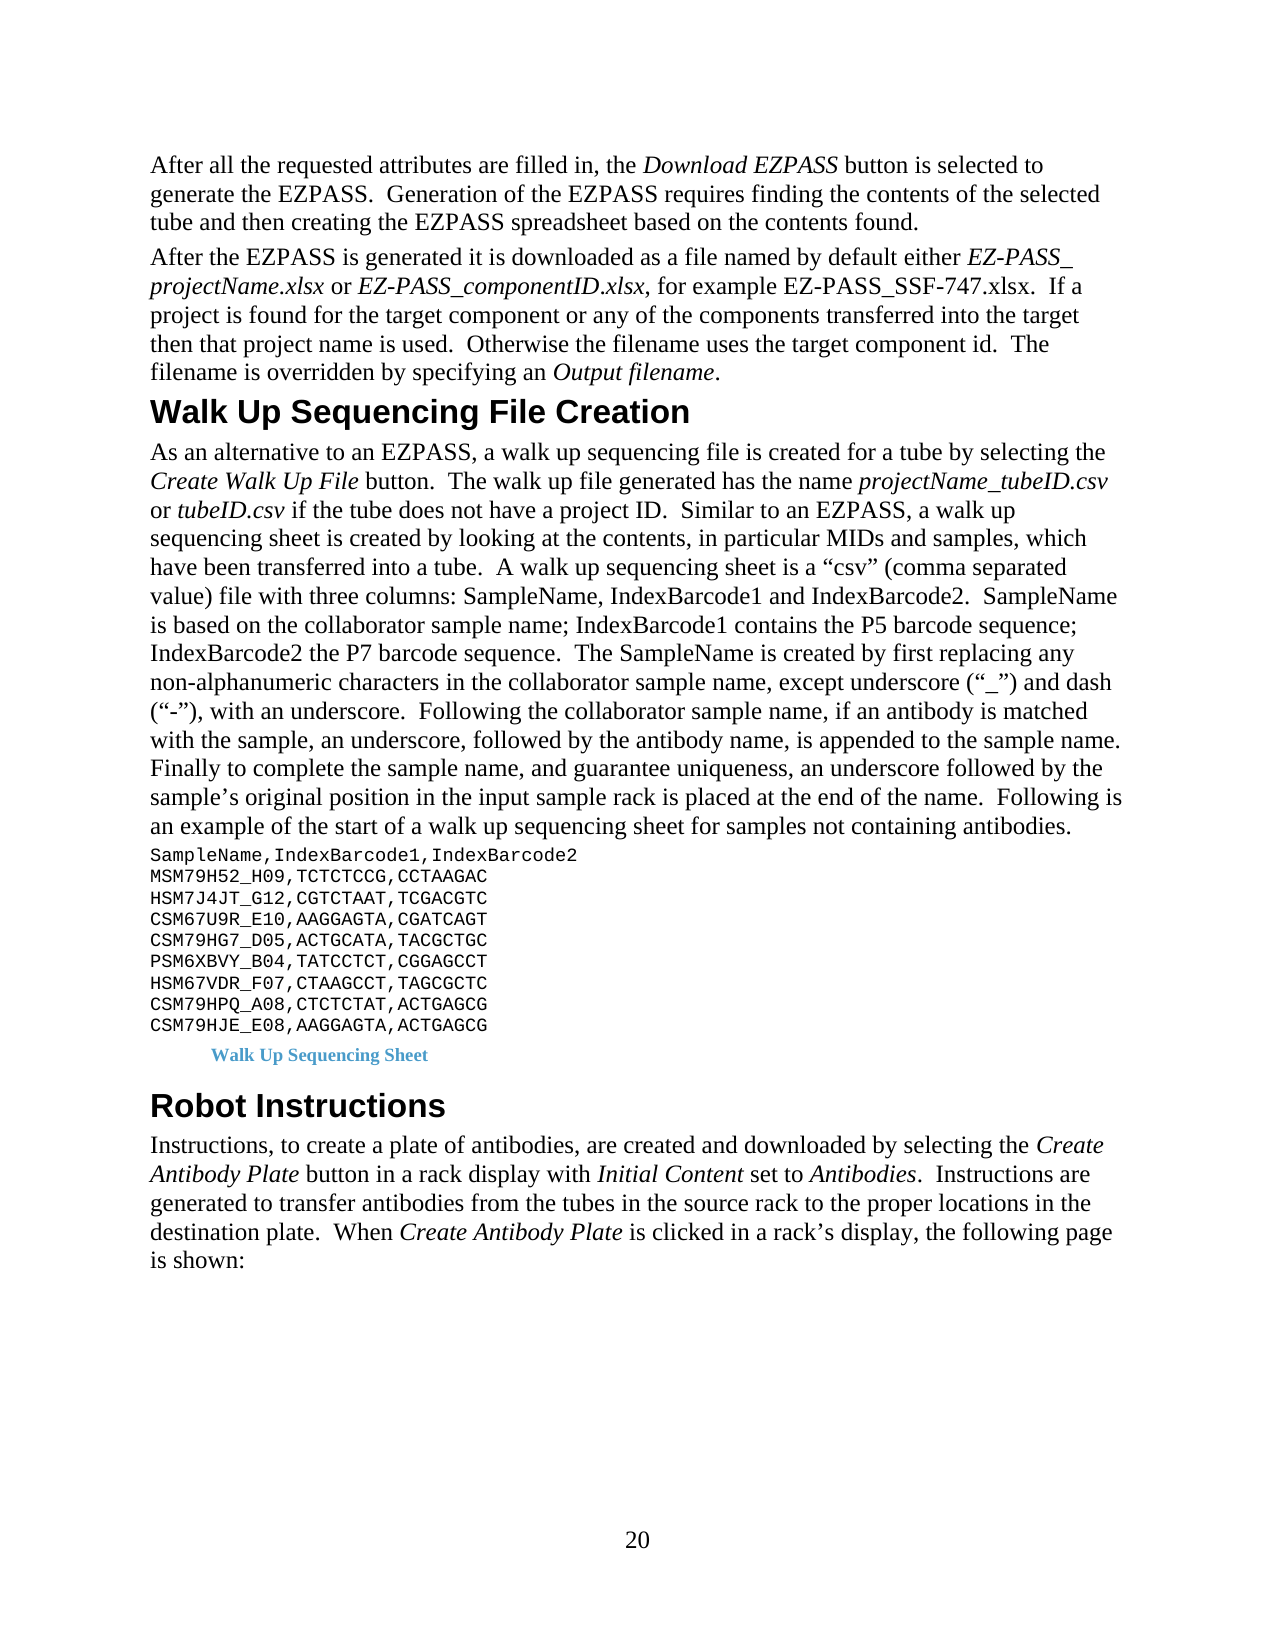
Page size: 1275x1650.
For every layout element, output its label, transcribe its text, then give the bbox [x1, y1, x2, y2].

text HSM67VDR_F07,CTAAGCCT,TAGCGCTC [150, 973, 1125, 995]
subtitle Walk Up Sequencing File Creation [150, 392, 1125, 431]
text As an alternative to an EZPASS, a walk up sequencing file is created for a tube by selecting the Create Walk Up File button. The walk up file generated has the name projectName_tubeID.csv or tubeID.csv if the tube does not have a project ID. Similar to an EZPASS, a walk up sequencing sheet is created by looking at the contents, in particular MIDs and samples, which have been transferred into a tube. A walk up sequencing sheet is a “csv” (comma separated value) file with three columns: SampleName, IndexBarcode1 and IndexBarcode2. SampleName is based on the collaborator sample name; IndexBarcode1 contains the P5 barcode sequence; IndexBarcode2 the P7 barcode sequence. The SampleName is created by first replacing any non-alphanumeric characters in the collaborator sample name, except underscore (“_”) and dash (“-”), with an underscore. Following the collaborator sample name, if an antibody is matched with the sample, an underscore, followed by the antibody name, is appended to the sample name. Finally to complete the sample name, and guarantee uniqueness, an underscore followed by the sample’s original position in the input sample rack is placed at the end of the name. Following is an example of the start of a walk up sequencing sheet for samples not containing antibodies. [150, 437, 1125, 840]
text MSM79H52_H09,TCTCTCCG,CCTAAGAC [150, 867, 1125, 888]
text CSM67U9R_E10,AAGGAGTA,CGATCAGT [150, 910, 1125, 931]
text Instructions, to create a plate of antibodies, are created and downloaded by selecting the Create Antibody Plate button in a rack display with Initial Content set to Antibodies. Instructions are generated to transfer antibodies from the tubes in the source rack to the proper locations in the destination plate. When Create Antibody Plate is clicked in a rack’s display, the following page is shown: [150, 1131, 1125, 1274]
text After all the requested attributes are filled in, the Download EZPASS button is selected to generate the EZPASS. Generation of the EZPASS requires finding the contents of the selected tube and then creating the EZPASS spreadsheet based on the contents found. [150, 150, 1125, 236]
text CSM79HJE_E08,AAGGAGTA,ACTGAGCG [150, 1016, 1125, 1037]
text CSM79HG7_D05,ACTGCATA,TACGCTGC [150, 931, 1125, 952]
text CSM79HPQ_A08,CTCTCTAT,ACTGAGCG [150, 995, 1125, 1016]
text After the EZPASS is generated it is downloaded as a file named by default either EZ-PASS_ projectName.xlsx or EZ-PASS_componentID.xlsx, for example EZ-PASS_SSF-747.xlsx. If a project is found for the target component or any of the components transferred into the target then that project name is used. Otherwise the filename uses the target component id. The filename is overridden by specifying an Output filename. [150, 242, 1125, 386]
text SampleName,IndexBarcode1,IndexBarcode2 [150, 846, 1125, 867]
subtitle Robot Instructions [150, 1086, 1125, 1124]
text Walk Up Sequencing Sheet [150, 1043, 1125, 1065]
text HSM7J4JT_G12,CGTCTAAT,TCGACGTC [150, 888, 1125, 910]
text PSM6XBVY_B04,TATCCTCT,CGGAGCCT [150, 952, 1125, 973]
